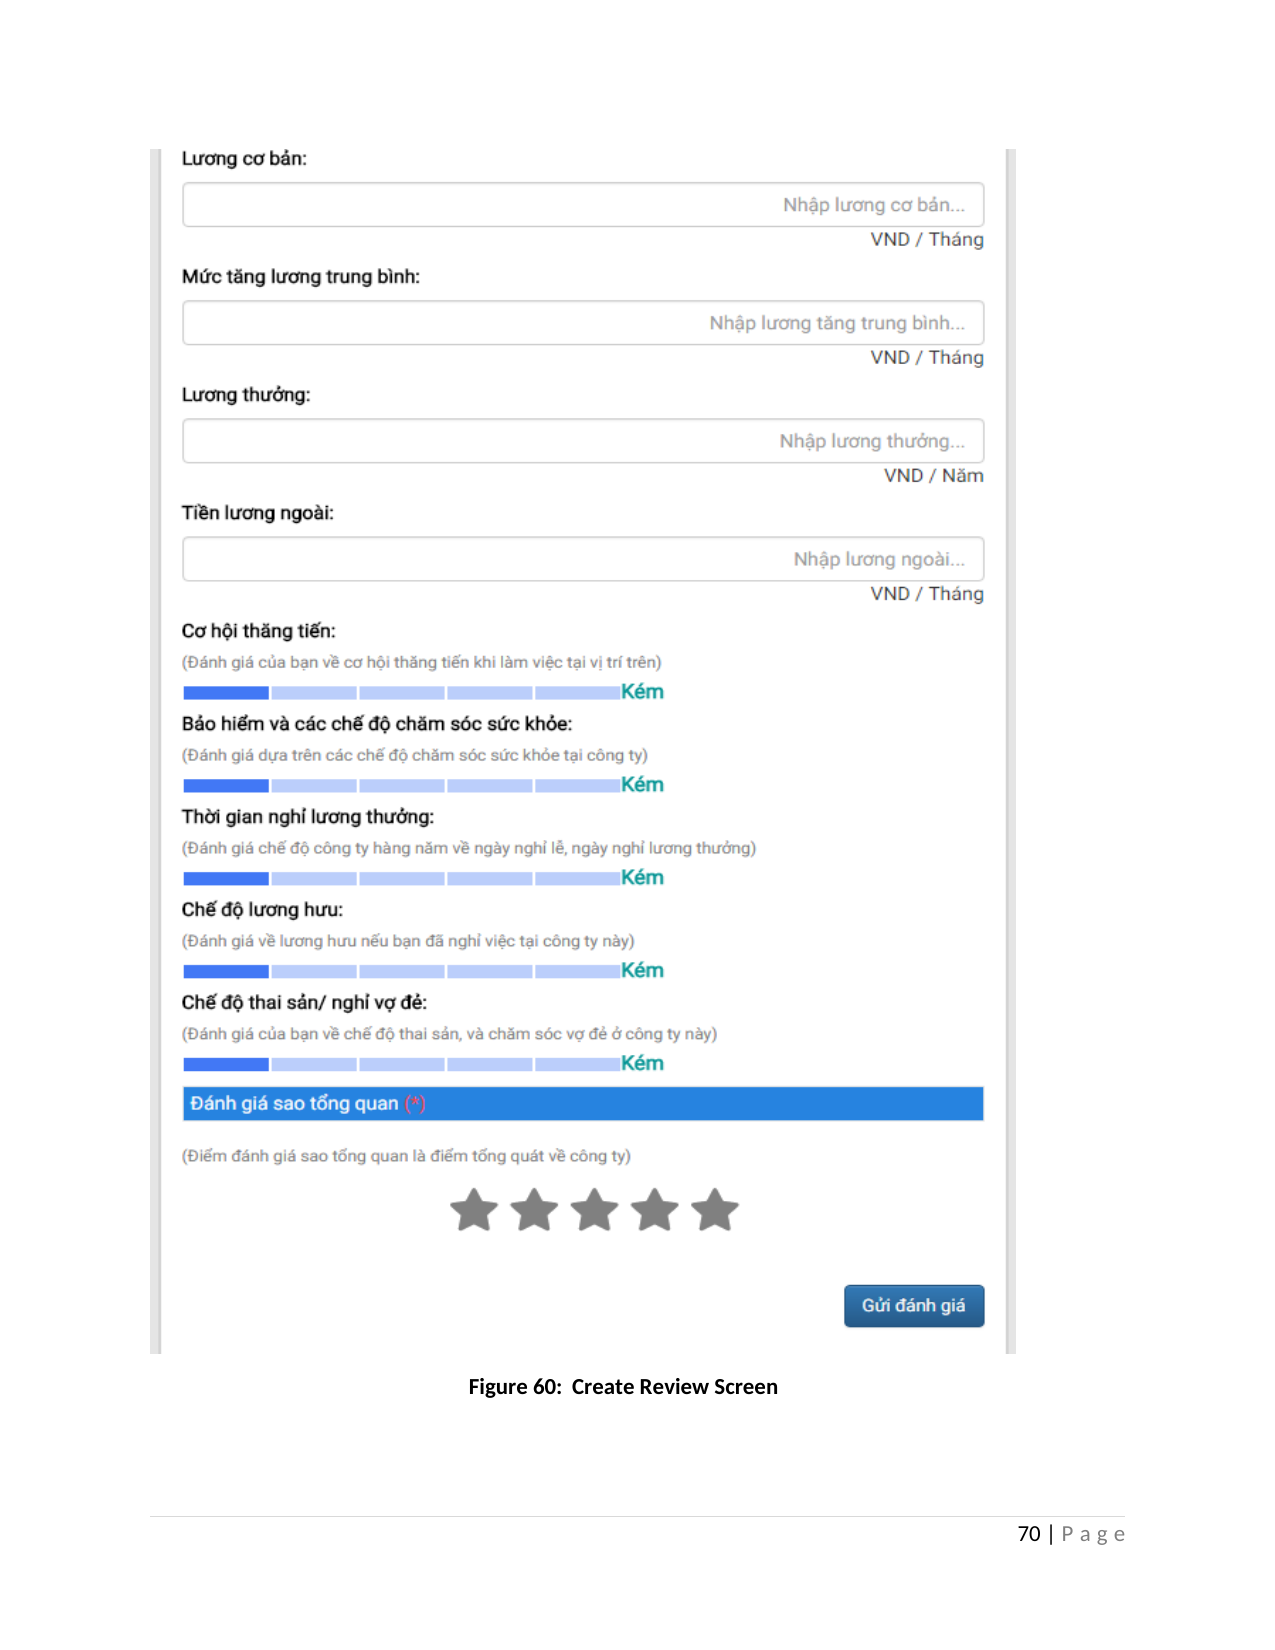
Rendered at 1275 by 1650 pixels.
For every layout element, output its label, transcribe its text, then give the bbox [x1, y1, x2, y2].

text Create Review Screen [122, 1372, 1125, 1400]
picture [150, 149, 1016, 1354]
